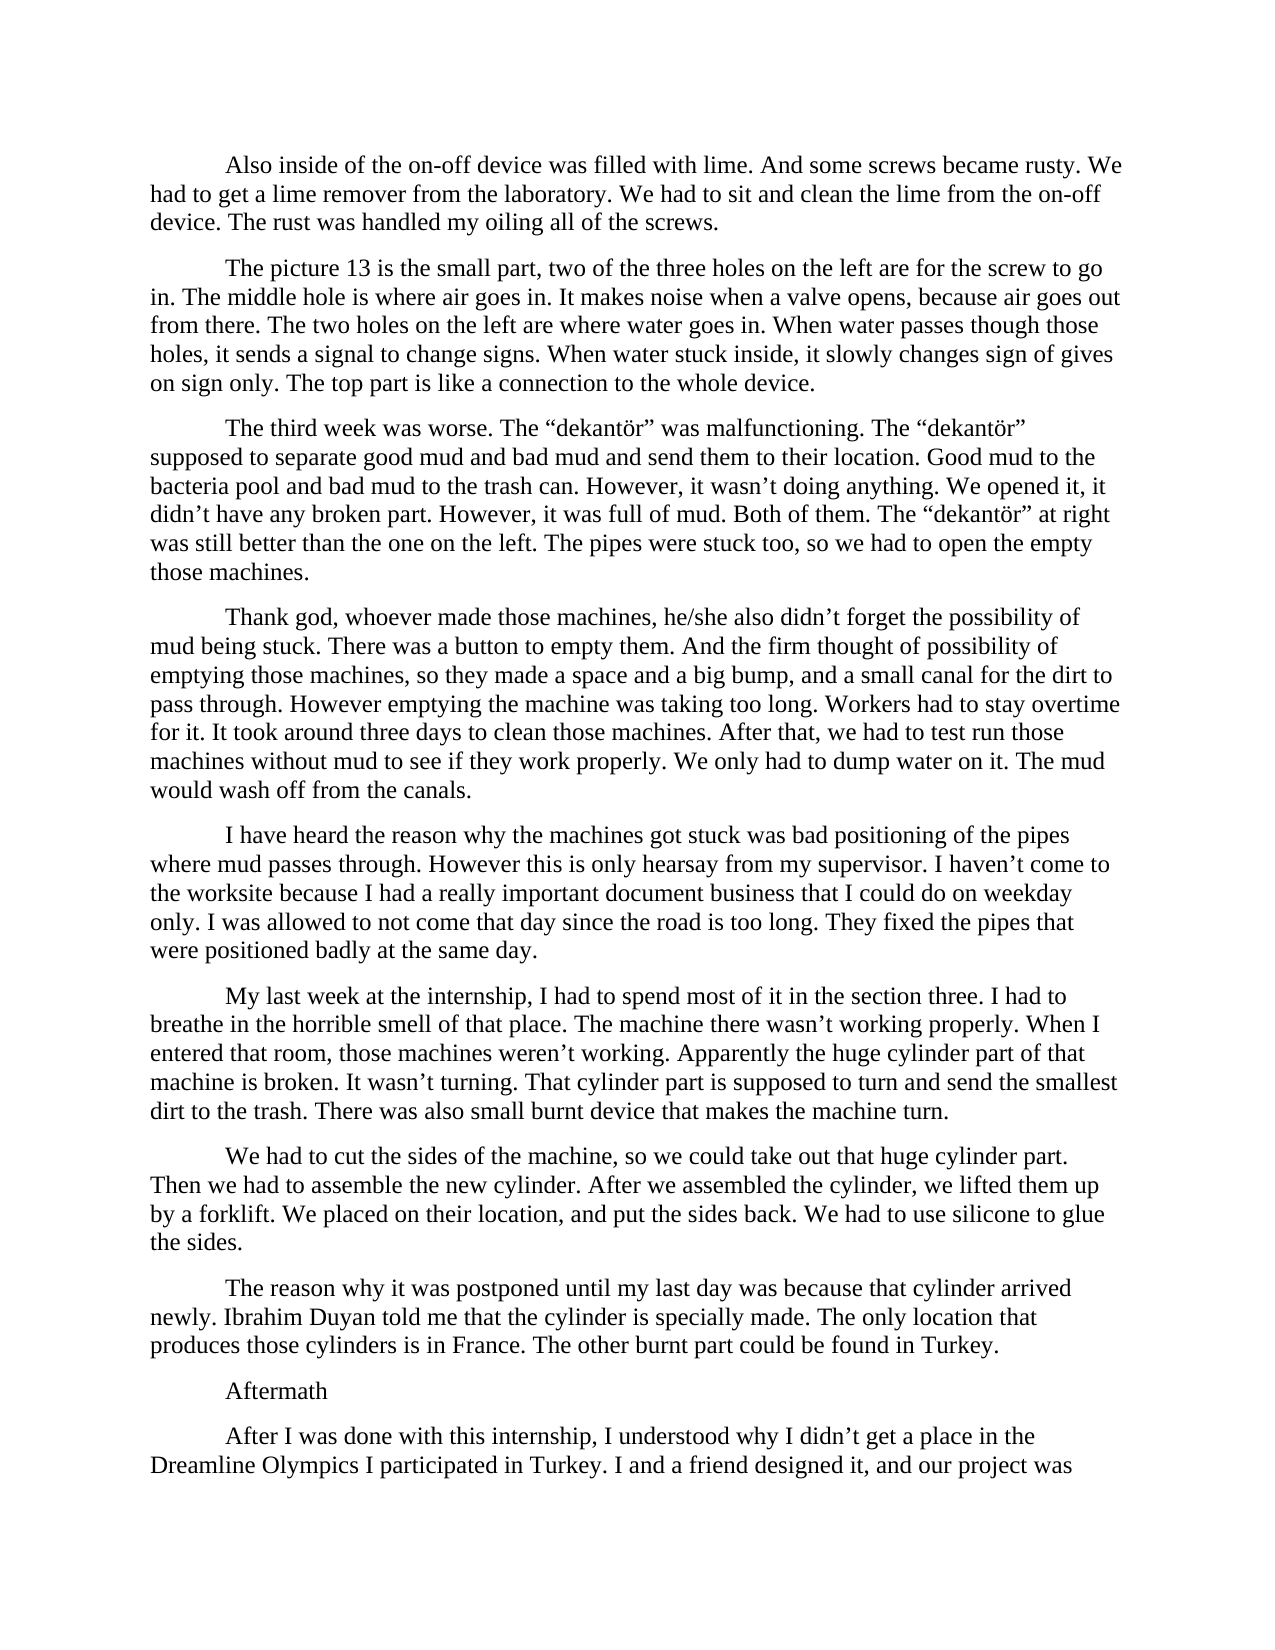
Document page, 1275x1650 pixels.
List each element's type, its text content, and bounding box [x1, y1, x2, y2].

text Also inside of the on-off device was filled with lime. And some screws became rusty. We had to get a lime remover from the laboratory. We had to sit and clean the lime from the on-off device. The rust was handled my oiling all of the screws. [150, 150, 1125, 236]
text Thank god, whoever made those machines, he/she also didn’t forget the possibility of mud being stuck. There was a button to empty them. And the firm thought of possibility of emptying those machines, so they made a space and a big bump, and a small canal for the dirt to pass through. However emptying the machine was taking too long. Workers had to stay overtime for it. It took around three days to clean those machines. After that, we had to test run those machines without mud to see if they work properly. We only had to dump water on it. The mud would wash off from the canals. [150, 602, 1125, 804]
text The reason why it was postponed until my last day was because that cylinder arrived newly. Ibrahim Duyan told me that the cylinder is specially made. The only location that produces those cylinders is in France. The other burnt part could be found in Turkey. [150, 1273, 1125, 1359]
text My last week at the internship, I had to spend most of it in the section three. I had to breathe in the horrible smell of that place. The machine there wasn’t working properly. When I entered that room, those machines weren’t working. Apparently the huge cylinder part of that machine is broken. It wasn’t turning. That cylinder part is supposed to turn and send the smallest dirt to the trash. There was also small burnt device that makes the machine turn. [150, 981, 1125, 1124]
text The third week was worse. The “dekantör” was malfunctioning. The “dekantör” supposed to separate good mud and bad mud and send them to their location. Good mud to the bacteria pool and bad mud to the trash can. However, it wasn’t doing anything. We opened it, it didn’t have any broken part. However, it was full of mud. Both of them. The “dekantör” at right was still better than the one on the left. The pipes were stuck too, so we had to open the empty those machines. [150, 413, 1125, 586]
text The picture 13 is the small part, two of the three holes on the left are for the screw to go in. The middle hole is where air goes in. It makes noise when a valve opens, because air goes out from there. The two holes on the left are where water goes in. When water passes though those holes, it sends a signal to change signs. When water stuck inside, it slowly changes sign of gives on sign only. The top part is like a connection to the whole device. [150, 253, 1125, 397]
text I have heard the reason why the machines got stuck was bad positioning of the pipes where mud passes through. However this is only hearsay from my supervisor. I haven’t come to the worksite because I had a really important document business that I could do on weekday only. I was allowed to not come that day since the road is too long. They fixed the pipes that were positioned badly at the same day. [150, 820, 1125, 964]
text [150, 1421, 1125, 1479]
text Aftermath [150, 1376, 1125, 1404]
text We had to cut the sides of the machine, so we could take out that huge cylinder part. Then we had to assemble the new cylinder. After we assembled the cylinder, we lifted them up by a forklift. We placed on their location, and put the sides back. We had to use silicone to glue the sides. [150, 1141, 1125, 1256]
